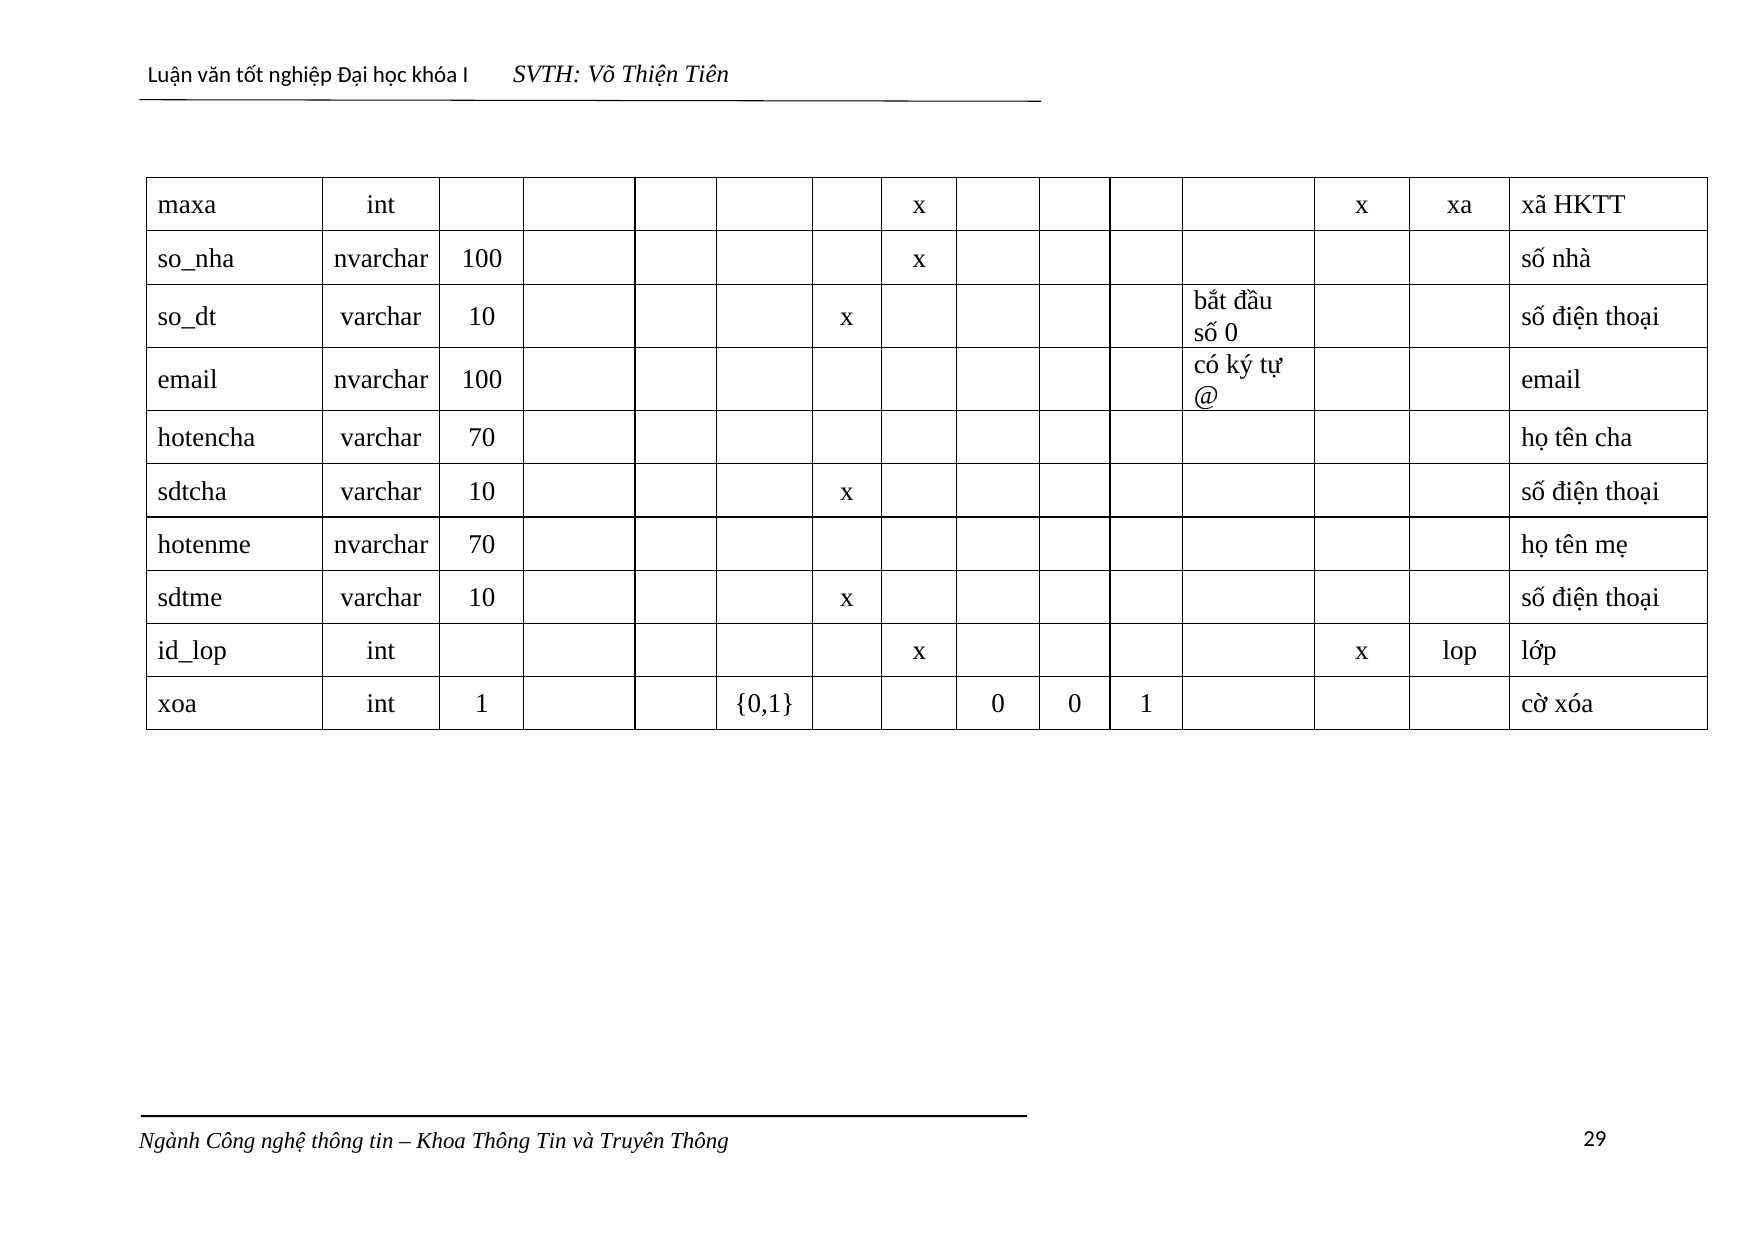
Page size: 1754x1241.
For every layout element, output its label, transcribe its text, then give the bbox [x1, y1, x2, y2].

table_cell 100 [440, 231, 523, 283]
table_cell [524, 677, 634, 729]
table_cell [813, 178, 881, 230]
table_cell [813, 677, 881, 729]
table_cell số điện thoại [1510, 285, 1707, 347]
table_cell email [147, 348, 322, 410]
table_cell varchar [323, 285, 439, 347]
table_cell [1410, 411, 1509, 463]
table_cell [813, 624, 881, 676]
table_cell x [882, 231, 956, 283]
table_cell [1183, 178, 1314, 230]
table_cell [636, 464, 716, 516]
table_cell [717, 518, 812, 569]
table_cell [1111, 624, 1182, 676]
table_cell 10 [440, 285, 523, 347]
table_cell [717, 285, 812, 347]
table_cell [1111, 348, 1182, 410]
table_cell [636, 677, 716, 729]
table_cell [524, 348, 634, 410]
table_cell 0 [957, 677, 1039, 729]
table_cell [1183, 231, 1314, 283]
table_cell [524, 464, 634, 516]
table_cell [1315, 571, 1409, 623]
table_cell 100 [440, 348, 523, 410]
table_cell [882, 348, 956, 410]
table_cell [524, 571, 634, 623]
table_cell họ tên mẹ [1510, 518, 1707, 569]
table_cell [957, 178, 1039, 230]
table_cell [882, 677, 956, 729]
table_cell varchar [323, 464, 439, 516]
table_cell xoa [147, 677, 322, 729]
table_cell [957, 518, 1039, 569]
table_cell [524, 178, 634, 230]
table_cell [1315, 231, 1409, 283]
table_cell [440, 624, 523, 676]
table_cell [882, 411, 956, 463]
table_cell [813, 348, 881, 410]
table_cell [1040, 178, 1109, 230]
table_cell [1111, 178, 1182, 230]
table_cell [1410, 231, 1509, 283]
table_cell [957, 411, 1039, 463]
table_cell nvarchar [323, 231, 439, 283]
table_cell 70 [440, 411, 523, 463]
table_cell x [813, 285, 881, 347]
table_cell x [882, 178, 956, 230]
table_cell [1040, 518, 1109, 569]
table_cell x [1315, 178, 1409, 230]
table_cell [1040, 571, 1109, 623]
table_cell [813, 231, 881, 283]
table_cell 0 [1040, 677, 1109, 729]
table_cell cờ xóa [1510, 677, 1707, 729]
table_cell 1 [1111, 677, 1182, 729]
table_cell [1111, 571, 1182, 623]
table_cell [717, 231, 812, 283]
table_cell [957, 571, 1039, 623]
table_cell [882, 464, 956, 516]
table_cell [1315, 348, 1409, 410]
table_cell [636, 518, 716, 569]
table_cell [957, 285, 1039, 347]
table_cell int [323, 178, 439, 230]
table_cell varchar [323, 411, 439, 463]
table_cell [1040, 624, 1109, 676]
table_cell [1040, 411, 1109, 463]
table_cell xã HKTT [1510, 178, 1707, 230]
table_cell [1315, 518, 1409, 569]
table_cell so_dt [147, 285, 322, 347]
table_cell [636, 231, 716, 283]
table_cell [717, 571, 812, 623]
table_cell [1040, 231, 1109, 283]
table_cell [1315, 677, 1409, 729]
table_cell [636, 178, 716, 230]
table_cell [1183, 464, 1314, 516]
table_cell [1410, 348, 1509, 410]
table_cell int [323, 624, 439, 676]
table_cell so_nha [147, 231, 322, 283]
table_cell hotenme [147, 518, 322, 569]
table_cell [1040, 348, 1109, 410]
table_cell [1315, 285, 1409, 347]
table_cell [1410, 677, 1509, 729]
table_cell [636, 348, 716, 410]
table_cell [1183, 624, 1314, 676]
table_cell xa [1410, 178, 1509, 230]
table_cell [524, 411, 634, 463]
table_cell [524, 624, 634, 676]
table_cell có ký tự @ [1183, 348, 1314, 410]
table_cell [1040, 285, 1109, 347]
table_cell [1315, 464, 1409, 516]
table_cell số điện thoại [1510, 571, 1707, 623]
table_cell [882, 285, 956, 347]
table_cell [524, 518, 634, 569]
table_cell [524, 231, 634, 283]
table_cell [1410, 571, 1509, 623]
table_cell [1410, 464, 1509, 516]
table_cell id_lop [147, 624, 322, 676]
table_cell [1111, 231, 1182, 283]
table_cell [717, 411, 812, 463]
table_cell [636, 571, 716, 623]
table_cell [813, 518, 881, 569]
table_cell [636, 411, 716, 463]
table_cell nvarchar [323, 518, 439, 569]
table_cell [1410, 518, 1509, 569]
table_cell x [813, 571, 881, 623]
table_cell 1 [440, 677, 523, 729]
table_cell x [1315, 624, 1409, 676]
table_cell [1183, 677, 1314, 729]
table_cell [1315, 411, 1409, 463]
table_cell [1410, 285, 1509, 347]
table_cell [717, 464, 812, 516]
table_cell [813, 411, 881, 463]
table_cell bắt đầu số 0 [1183, 285, 1314, 347]
table_cell [882, 571, 956, 623]
table_cell [1183, 411, 1314, 463]
table_cell sdtme [147, 571, 322, 623]
table_cell họ tên cha [1510, 411, 1707, 463]
table_cell {0,1} [717, 677, 812, 729]
table_cell số nhà [1510, 231, 1707, 283]
table_cell x [813, 464, 881, 516]
table_cell số điện thoại [1510, 464, 1707, 516]
table_cell lớp [1510, 624, 1707, 676]
table_cell [1183, 518, 1314, 569]
table_cell [636, 624, 716, 676]
table_cell [957, 231, 1039, 283]
table_cell 70 [440, 518, 523, 569]
table_cell [957, 624, 1039, 676]
table_cell [1183, 571, 1314, 623]
table_cell hotencha [147, 411, 322, 463]
table_cell [1111, 464, 1182, 516]
table_cell [717, 624, 812, 676]
table_cell [1111, 411, 1182, 463]
table_cell x [882, 624, 956, 676]
table_cell 10 [440, 571, 523, 623]
table_cell email [1510, 348, 1707, 410]
table_cell varchar [323, 571, 439, 623]
table_cell lop [1410, 624, 1509, 676]
table_cell sdtcha [147, 464, 322, 516]
table_cell [717, 178, 812, 230]
table_cell [1040, 464, 1109, 516]
table_cell [957, 464, 1039, 516]
table_cell [717, 348, 812, 410]
table_cell [1111, 518, 1182, 569]
table_cell nvarchar [323, 348, 439, 410]
table_cell maxa [147, 178, 322, 230]
table_cell int [323, 677, 439, 729]
table_cell [957, 348, 1039, 410]
table_cell [882, 518, 956, 569]
table_cell [1111, 285, 1182, 347]
table_cell [524, 285, 634, 347]
table_cell 10 [440, 464, 523, 516]
table_cell [440, 178, 523, 230]
table_cell [636, 285, 716, 347]
